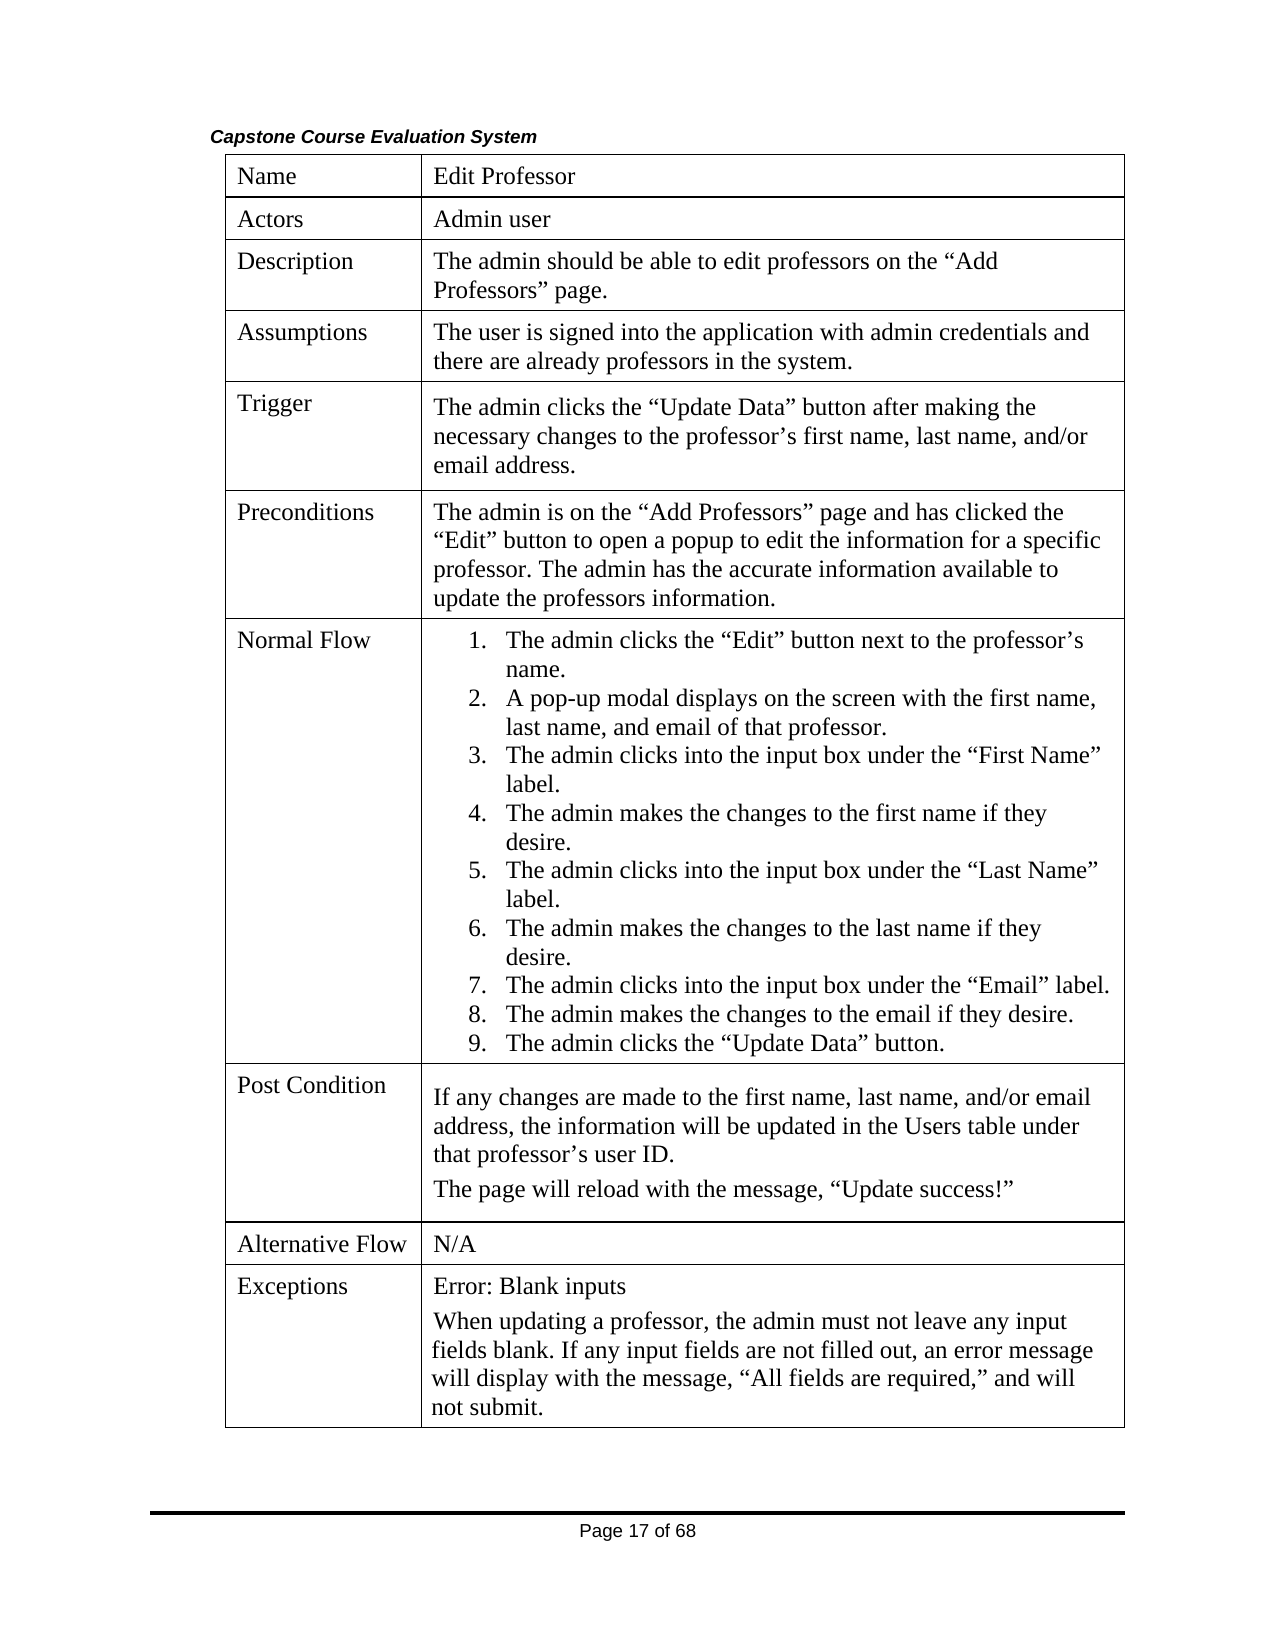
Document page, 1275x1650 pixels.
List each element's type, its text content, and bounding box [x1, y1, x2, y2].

table_cell Error: Blank inputs When updating a professor, the admin must not leave any input fields blank. If any input fields are not filled out, an error message will display with the message, “All fields are required,” and will not submit. [422, 1265, 1124, 1427]
table_cell Actors [226, 198, 421, 239]
table_cell If any changes are made to the first name, last name, and/or email address, the information will be updated in the Users table under that professor’s user ID. The page will reload with the message, “Update success!” [422, 1064, 1124, 1221]
table_cell The admin clicks the “Edit” button next to the professor’s name. A pop-up modal displays on the screen with the first name, last name, and email of that professor. The admin clicks into the input box under the “First Name” label. The admin makes the changes to the first name if they desire. The admin clicks into the input box under the “Last Name” label. The admin makes the changes to the last name if they desire. The admin clicks into the input box under the “Email” label. The admin makes the changes to the email if they desire. The admin clicks the “Update Data” button. [422, 619, 1124, 1063]
table_cell The admin clicks the “Update Data” button after making the necessary changes to the professor’s first name, last name, and/or email address. [422, 382, 1124, 489]
table_cell Preconditions [226, 491, 421, 618]
table_cell Assumptions [226, 311, 421, 381]
table_cell Description [226, 240, 421, 310]
table_cell The admin should be able to edit professors on the “Add Professors” page. [422, 240, 1124, 310]
table_cell Alternative Flow [226, 1223, 421, 1264]
table_cell Post Condition [226, 1064, 421, 1221]
table_cell Admin user [422, 198, 1124, 239]
table_cell Exceptions [226, 1265, 421, 1427]
table_cell Trigger [226, 382, 421, 489]
table_cell N/A [422, 1223, 1124, 1264]
table_cell Edit Professor [422, 155, 1124, 196]
table_cell The user is signed into the application with admin credentials and there are already professors in the system. [422, 311, 1124, 381]
table_cell The admin is on the “Add Professors” page and has clicked the “Edit” button to open a popup to edit the information for a specific professor. The admin has the accurate information available to update the professors information. [422, 491, 1124, 618]
table_cell Name [226, 155, 421, 196]
table_cell Normal Flow [226, 619, 421, 1063]
